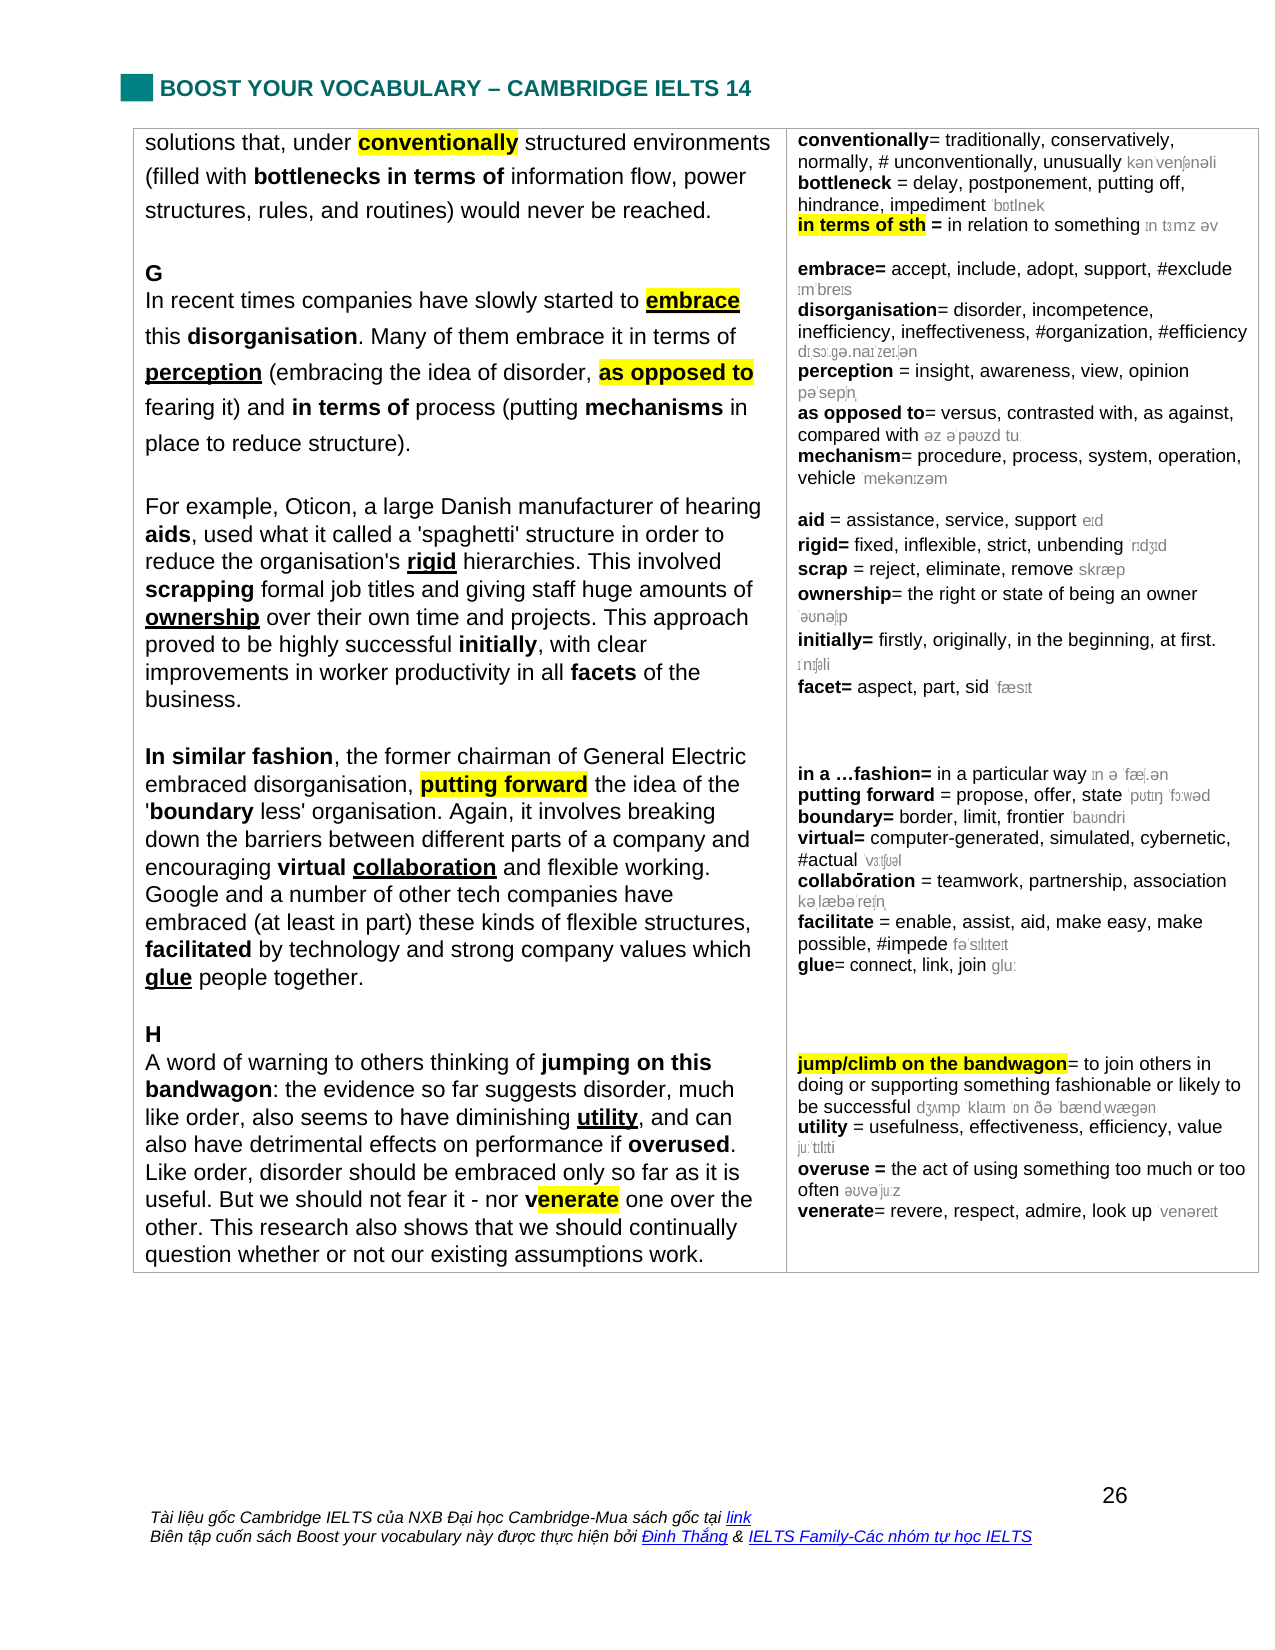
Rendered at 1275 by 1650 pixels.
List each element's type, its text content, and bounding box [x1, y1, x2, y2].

table_header conventionally= traditionally, conservatively, normally, # unconventionally, unusually kənˈvenʃənəli bottleneck = delay, postponement, putting off, hindrance, impediment ˈbɒtlnek in terms of sth = in relation to something ɪn tɜːmz əv embrace= accept, include, adopt, support, #exclude ɪmˈbreɪs disorganisation= disorder, incompetence, inefficiency, ineffectiveness, #organization, #efficiency dɪˌsɔː.ɡə.naɪˈzeɪ.ʃən perception = insight, awareness, view, opinion pəˈsepʃn̩ as opposed to= versus, contrasted with, as against, compared with əz əˈpəʊzd tuː mechanism= procedure, process, system, operation, vehicle ˈmekənɪzəm aid = assistance, service, support eɪd rigid= fixed, inflexible, strict, unbending ˈrɪdʒɪd scrap = reject, eliminate, remove skræp ownership= the right or state of being an owner ˈəʊnəʃɪp initially= firstly, originally, in the beginning, at first. ɪˈnɪʃəli facet= aspect, part, sid ˈfæsɪt in a …fashion= in a particular way ɪn ə ˈfæʃ.ən putting forward = propose, offer, state ˈpʊtɪŋ ˈfɔːwəd boundary= border, limit, frontier ˈbaʊndri virtual= computer-generated, simulated, cybernetic, #actual ˈvɜːtʃʊəl collaboration = teamwork, partnership, association kəˌlæbəˈreɪʃn̩ facilitate = enable, assist, aid, make easy, make possible, #impede fəˈsɪlɪteɪt glue= connect, link, join ɡluː jump/climb on the bandwagon= to join others in doing or supporting something fashionable or likely to be successful dʒʌmp ˈklaɪm ˈɒn ðə ˈbændˌwæɡən utility = usefulness, effectiveness, efficiency, value juːˈtɪlɪti overuse = the act of using something too much or too often əʊvəˈjuːz venerate= revere, respect, admire, look up ˈvenəreɪt [787, 129, 1258, 1272]
table_header solutions that, under conventionally structured environments (filled with bottlenecks in terms of information flow, power structures, rules, and routines) would never be reached. G In recent times companies have slowly started to embrace this disorganisation. Many of them embrace it in terms of perception (embracing the idea of disorder, as opposed to fearing it) and in terms of process (putting mechanisms in place to reduce structure). For example, Oticon, a large Danish manufacturer of hearing aids, used what it called a 'spaghetti' structure in order to reduce the organisation's rigid hierarchies. This involved scrapping formal job titles and giving staff huge amounts of ownership over their own time and projects. This approach proved to be highly successful initially, with clear improvements in worker productivity in all facets of the business. In similar fashion, the former chairman of General Electric embraced disorganisation, putting forward the idea of the 'boundary less' organisation. Again, it involves breaking down the barriers between different parts of a company and encouraging virtual collaboration and flexible working. Google and a number of other tech companies have embraced (at least in part) these kinds of flexible structures, facilitated by technology and strong company values which glue people together. H A word of warning to others thinking of jumping on this bandwagon: the evidence so far suggests disorder, much like order, also seems to have diminishing utility, and can also have detrimental effects on performance if overused. Like order, disorder should be embraced only so far as it is useful. But we should not fear it - nor venerate one over the other. This research also shows that we should continually question whether or not our existing assumptions work. [134, 129, 786, 1272]
